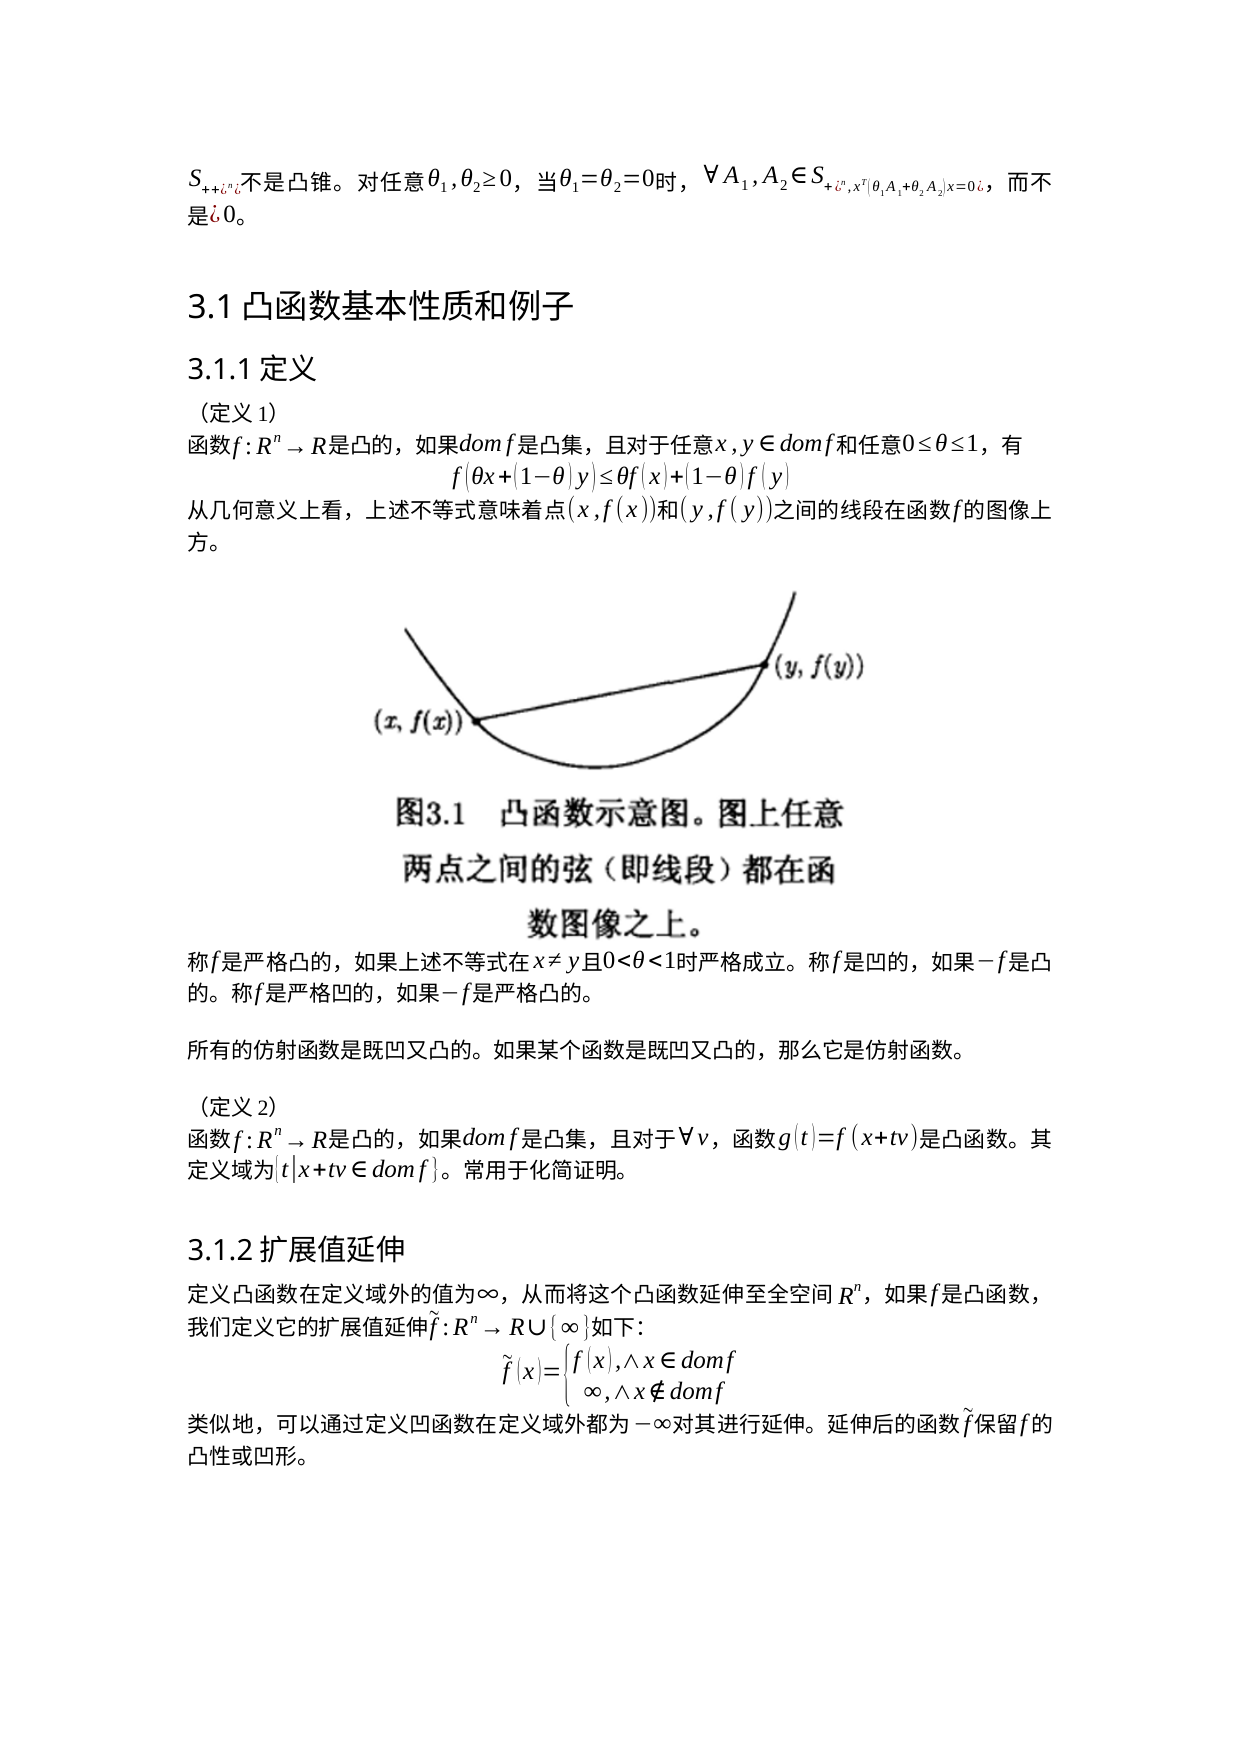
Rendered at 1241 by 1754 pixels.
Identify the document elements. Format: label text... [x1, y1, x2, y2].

subtitle 3.1.2扩展值延伸 [187, 1227, 1053, 1269]
text （定义1） [187, 396, 1053, 428]
subtitle 3.1.1定义 [187, 345, 1053, 388]
text 函数是凸的，如果是凸集，且对于任意和任意，有 [187, 428, 1053, 459]
subtitle 3.1凸函数基本性质和例子 [187, 280, 1053, 329]
text 定义凸函数在定义域外的值为∞，从而将这个凸函数延伸至全空间，如果是凸函数，我们定义它的扩展值延伸如下： [187, 1277, 1053, 1342]
text （定义2） [187, 1090, 1053, 1122]
text 所有的仿射函数是既凹又凸的。如果某个函数是既凹又凸的，那么它是仿射函数。 [187, 1033, 1053, 1065]
text 从几何意义上看，上述不等式意味着点和之间的线段在函数的图像上方。 [187, 493, 1053, 557]
picture [366, 556, 874, 945]
text 称是严格凸的，如果上述不等式在且时严格成立。称是凹的，如果是凸的。称是严格凹的，如果是严格凸的。 [187, 944, 1053, 1008]
text 不是凸锥。对任意，当时，，而不是。 [187, 162, 1053, 230]
text 函数是凸的，如果是凸集，且对于，函数是凸函数。其定义域为。常用于化简证明。 [187, 1122, 1053, 1185]
text 类似地，可以通过定义凹函数在定义域外都为对其进行延伸。延伸后的函数保留的凸性或凹形。 [187, 1407, 1053, 1471]
